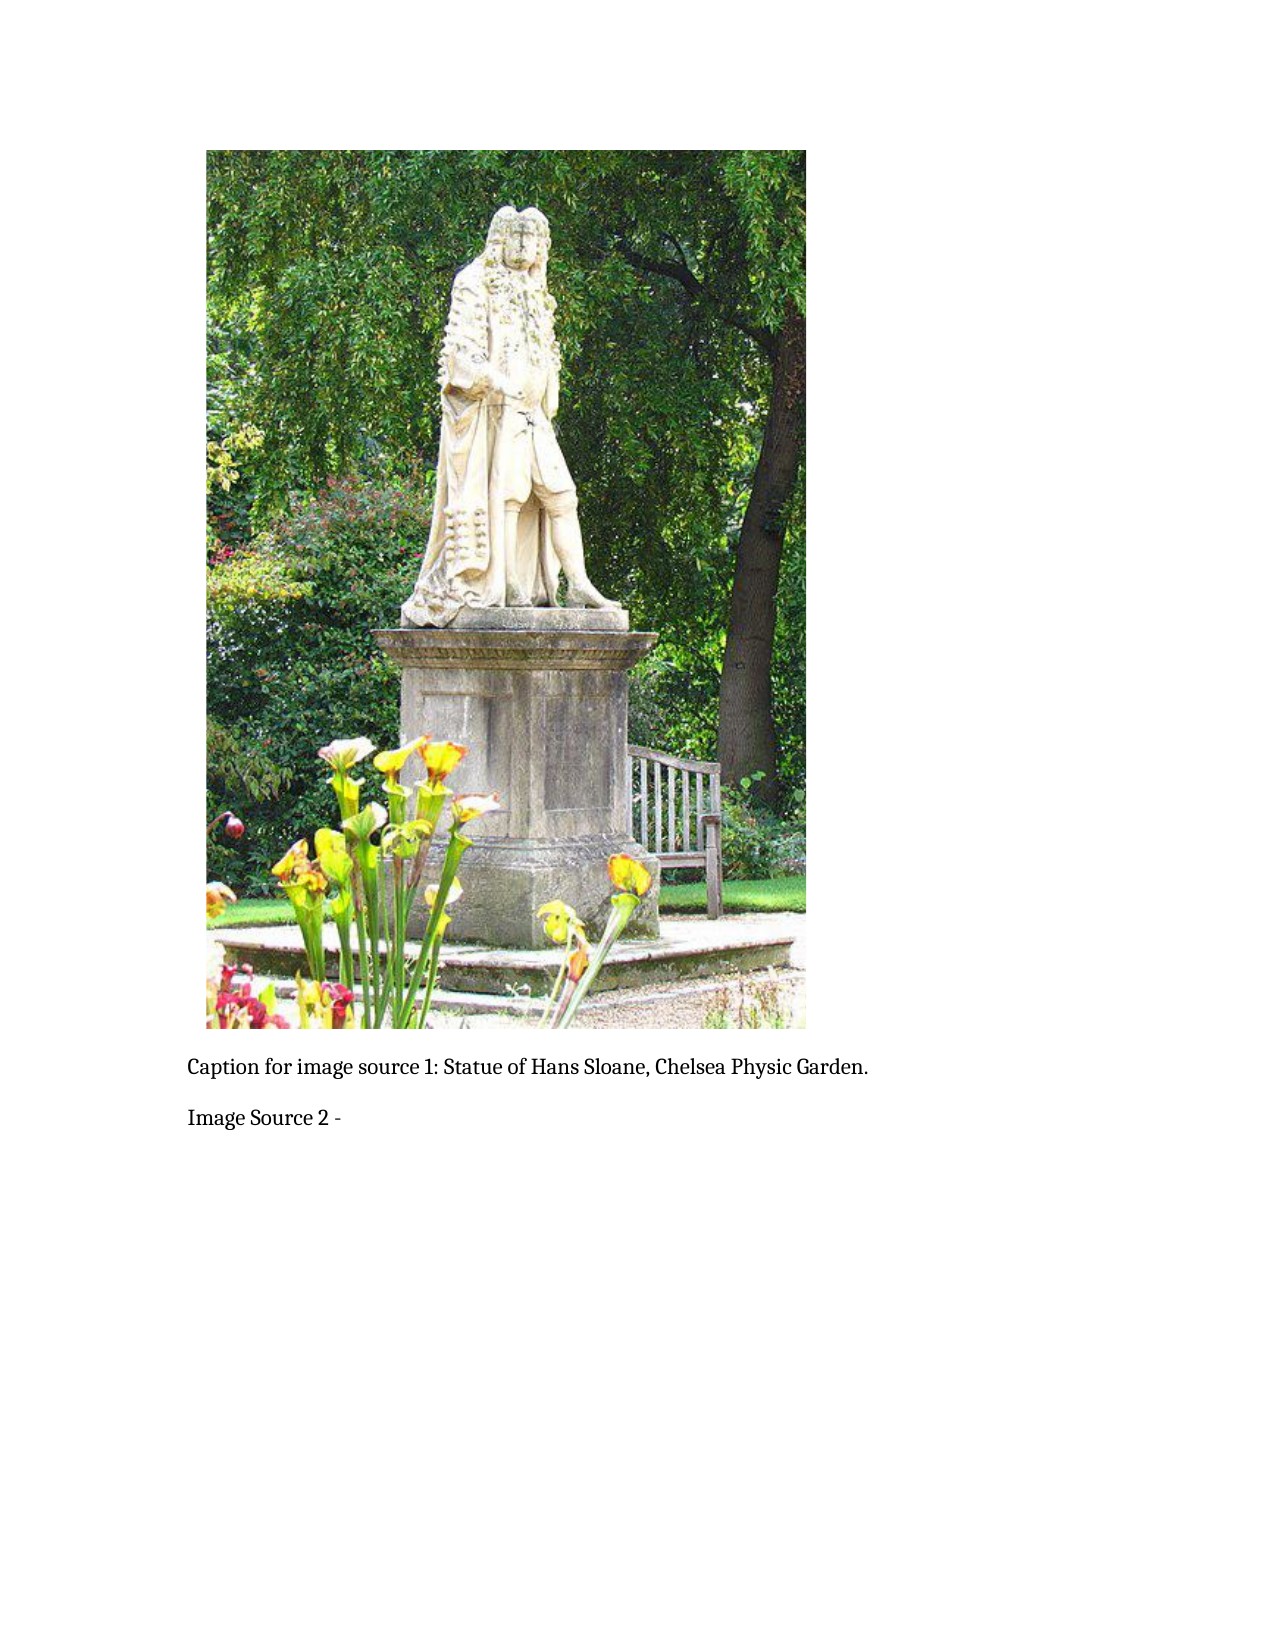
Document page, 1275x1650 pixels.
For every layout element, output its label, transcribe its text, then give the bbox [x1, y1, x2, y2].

text Caption for image source 1: Statue of Hans Sloane, Chelsea Physic Garden. [187, 1053, 1087, 1080]
picture [206, 150, 807, 1029]
text Image Source 2 - [187, 1104, 1087, 1131]
